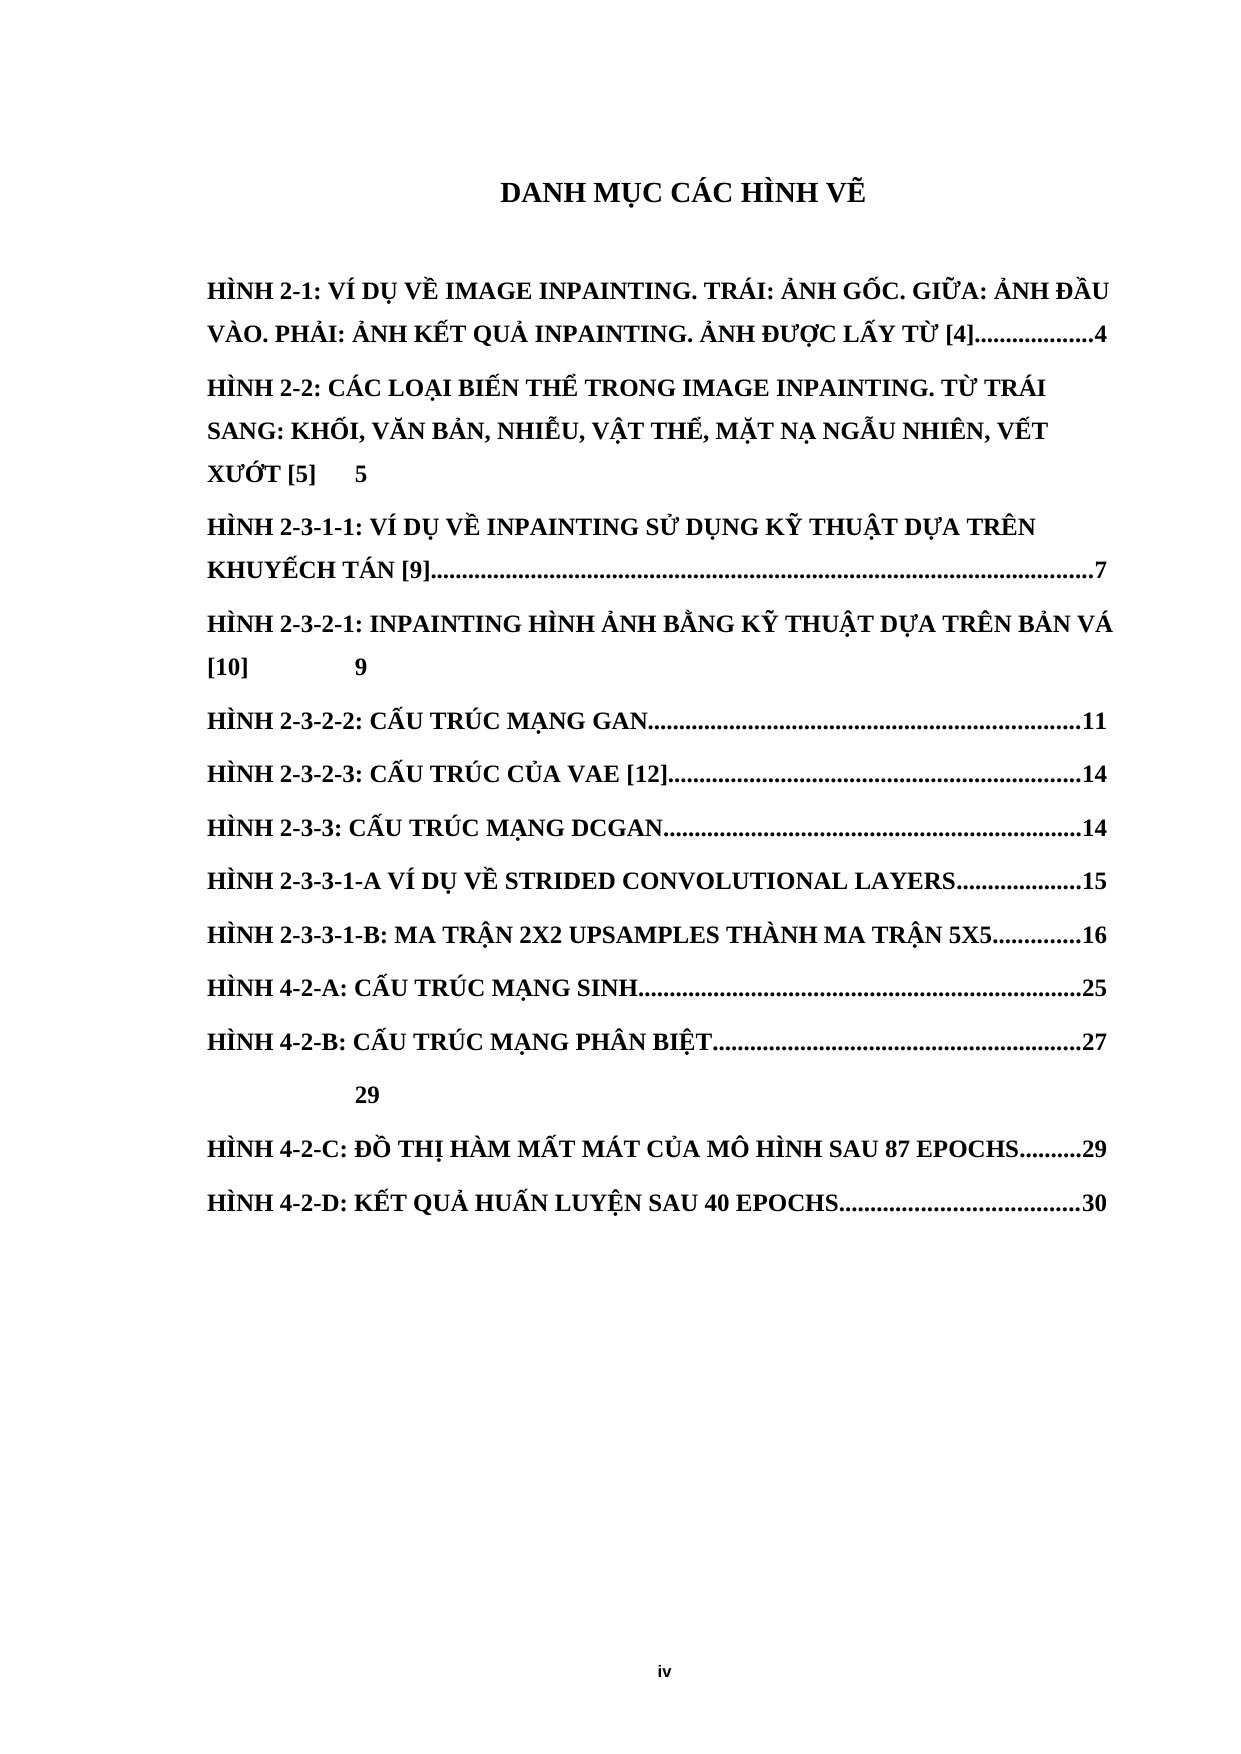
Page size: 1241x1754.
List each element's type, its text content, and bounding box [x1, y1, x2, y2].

text Hình 4-2-a: Cấu trúc mạng sinh. 25 [207, 973, 1122, 1002]
subtitle DANH MỤC CÁC HÌNH VẼ [244, 176, 1122, 209]
text Hình 2-2: Các loại biến thể trong image inpainting. Từ trái sang: khối, văn bản, nhiễu, vật thể, mặt nạ ngẫu nhiên, vết xướt [5] 5 [207, 373, 1122, 488]
text 29 [207, 1081, 1122, 1109]
text Hình 2-3-1-1: Ví dụ về inpainting sử dụng kỹ thuật dựa trên khuyếch tán [9]. 7 [207, 512, 1122, 584]
text Hình 2-3-3-1-a Ví dụ về strided convolutional layers 15 [207, 866, 1122, 895]
text Hình 2-1: Ví dụ về image inpainting. Trái: Ảnh gốc. Giữa: Ảnh đầu vào. Phải: Ảnh kết quả inpainting. Ảnh được lấy từ [4] 4 [207, 276, 1122, 348]
text Hình 2-3-2-2: Cấu trúc mạng GAN 11 [207, 706, 1122, 734]
text Hình 2-3-2-3: Cấu trúc của VAE [12] 14 [207, 759, 1122, 788]
text Hình 4-2-b: Cấu trúc mạng phân biệt 27 [207, 1027, 1122, 1056]
text Hình 4-2-c: Đồ thị hàm mất mát của mô hình sau 87 epochs 29 [207, 1134, 1122, 1163]
text Hình 2-3-3-1-b: Ma trận 2x2 upsamples thành ma trận 5x5 16 [207, 920, 1122, 949]
text Hình 2-3-3: Cấu trúc mạng DCGAN 14 [207, 813, 1122, 842]
text Hình 2-3-2-1: Inpainting hình ảnh bằng kỹ thuật dựa trên bản vá [10] 9 [207, 609, 1122, 681]
text Hình 4-2-d: Kết quả huấn luyện sau 40 epochs 30 [207, 1188, 1122, 1216]
